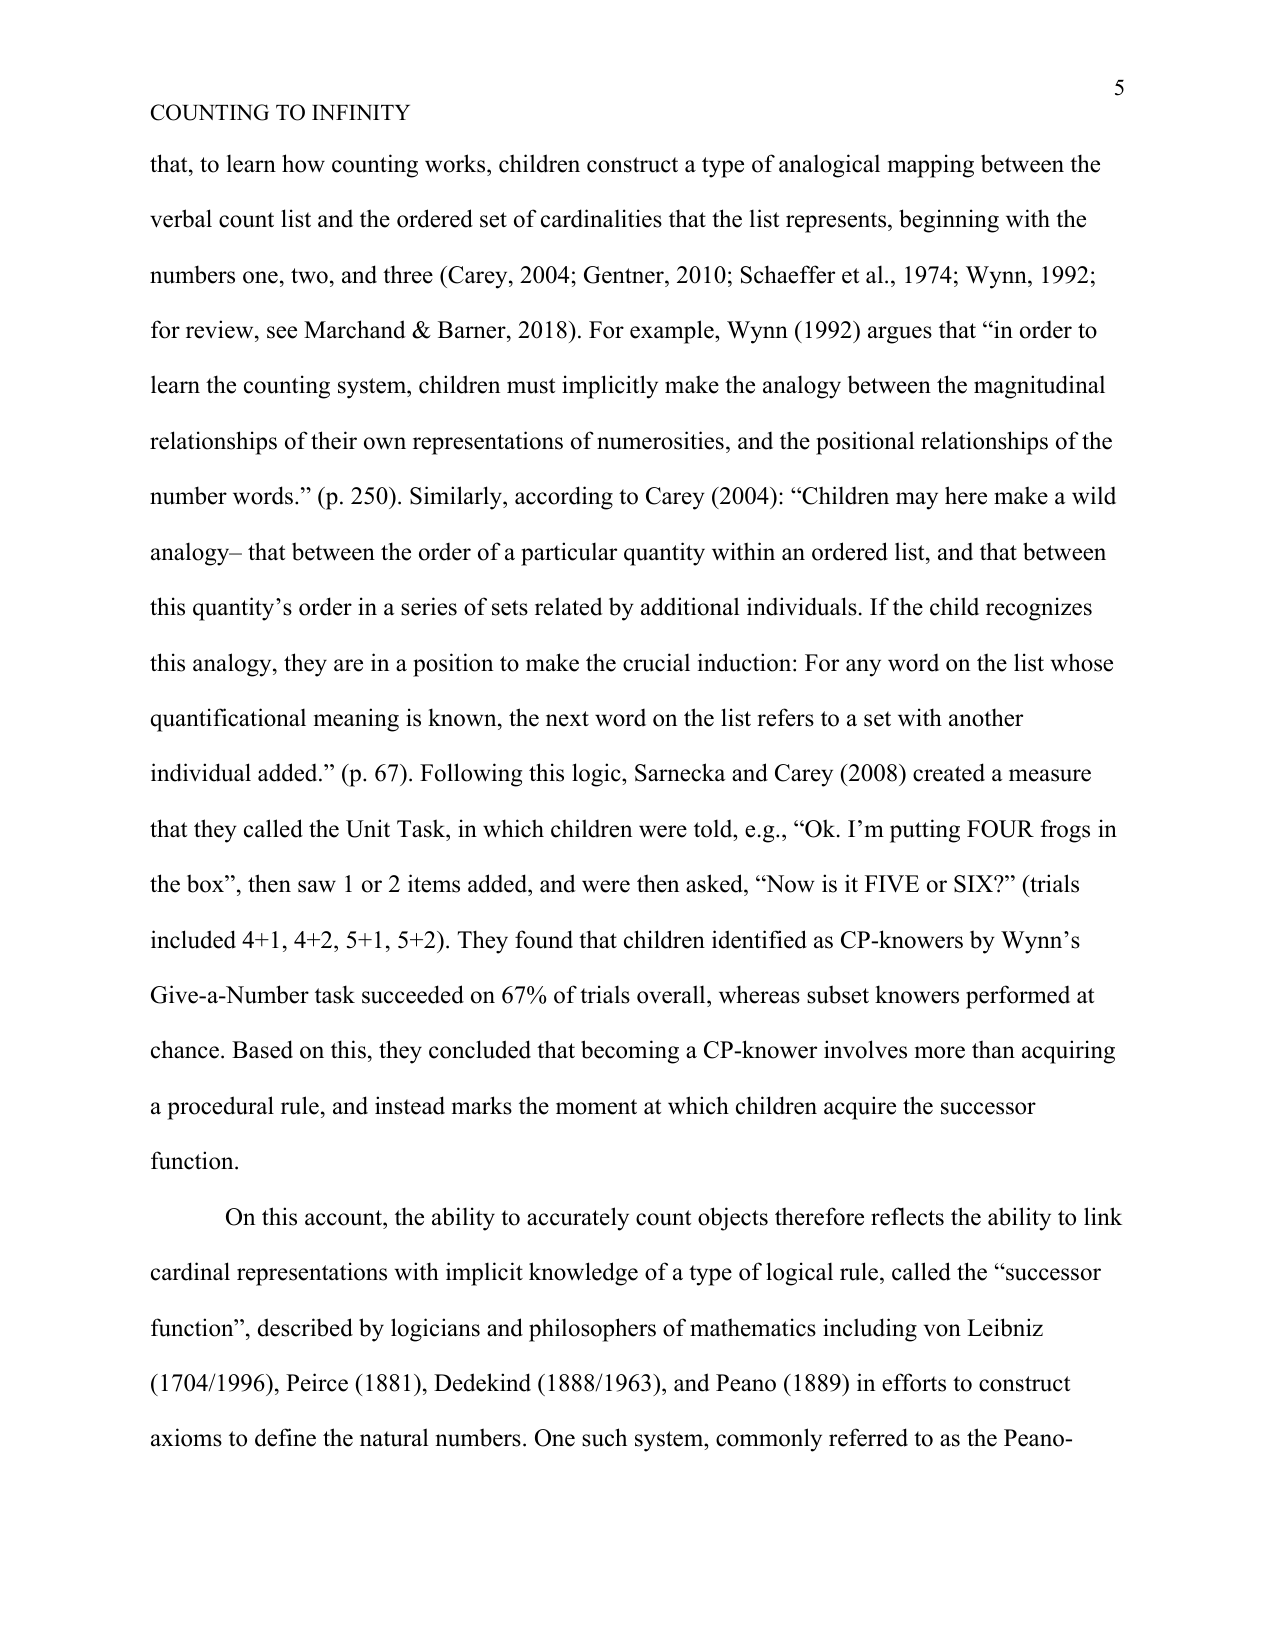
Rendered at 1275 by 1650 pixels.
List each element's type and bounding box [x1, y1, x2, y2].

text [150, 1203, 1125, 1452]
text [150, 150, 1125, 1175]
